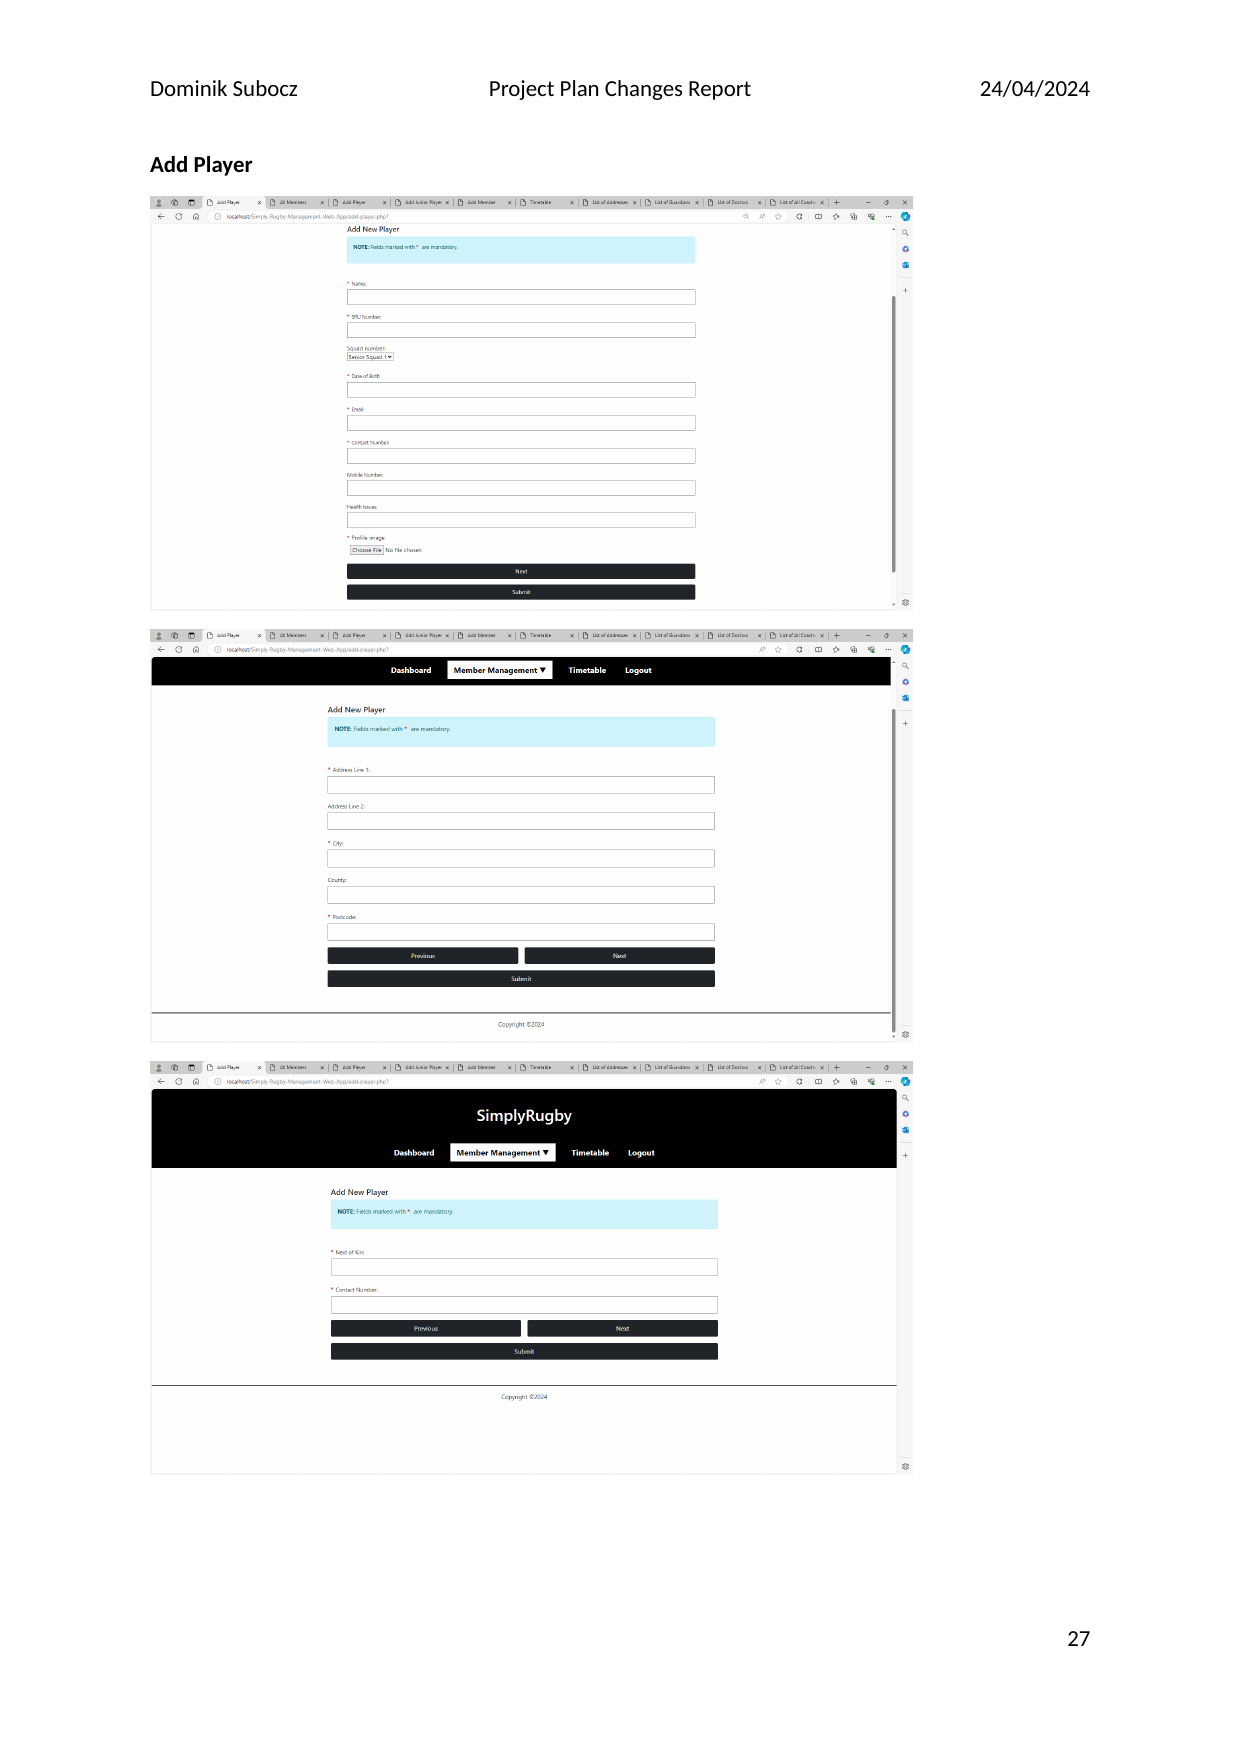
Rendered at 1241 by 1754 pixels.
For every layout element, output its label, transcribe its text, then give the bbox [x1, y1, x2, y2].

picture [150, 1061, 914, 1475]
text Add Player [150, 150, 1090, 178]
picture [150, 196, 914, 611]
picture [150, 629, 914, 1043]
